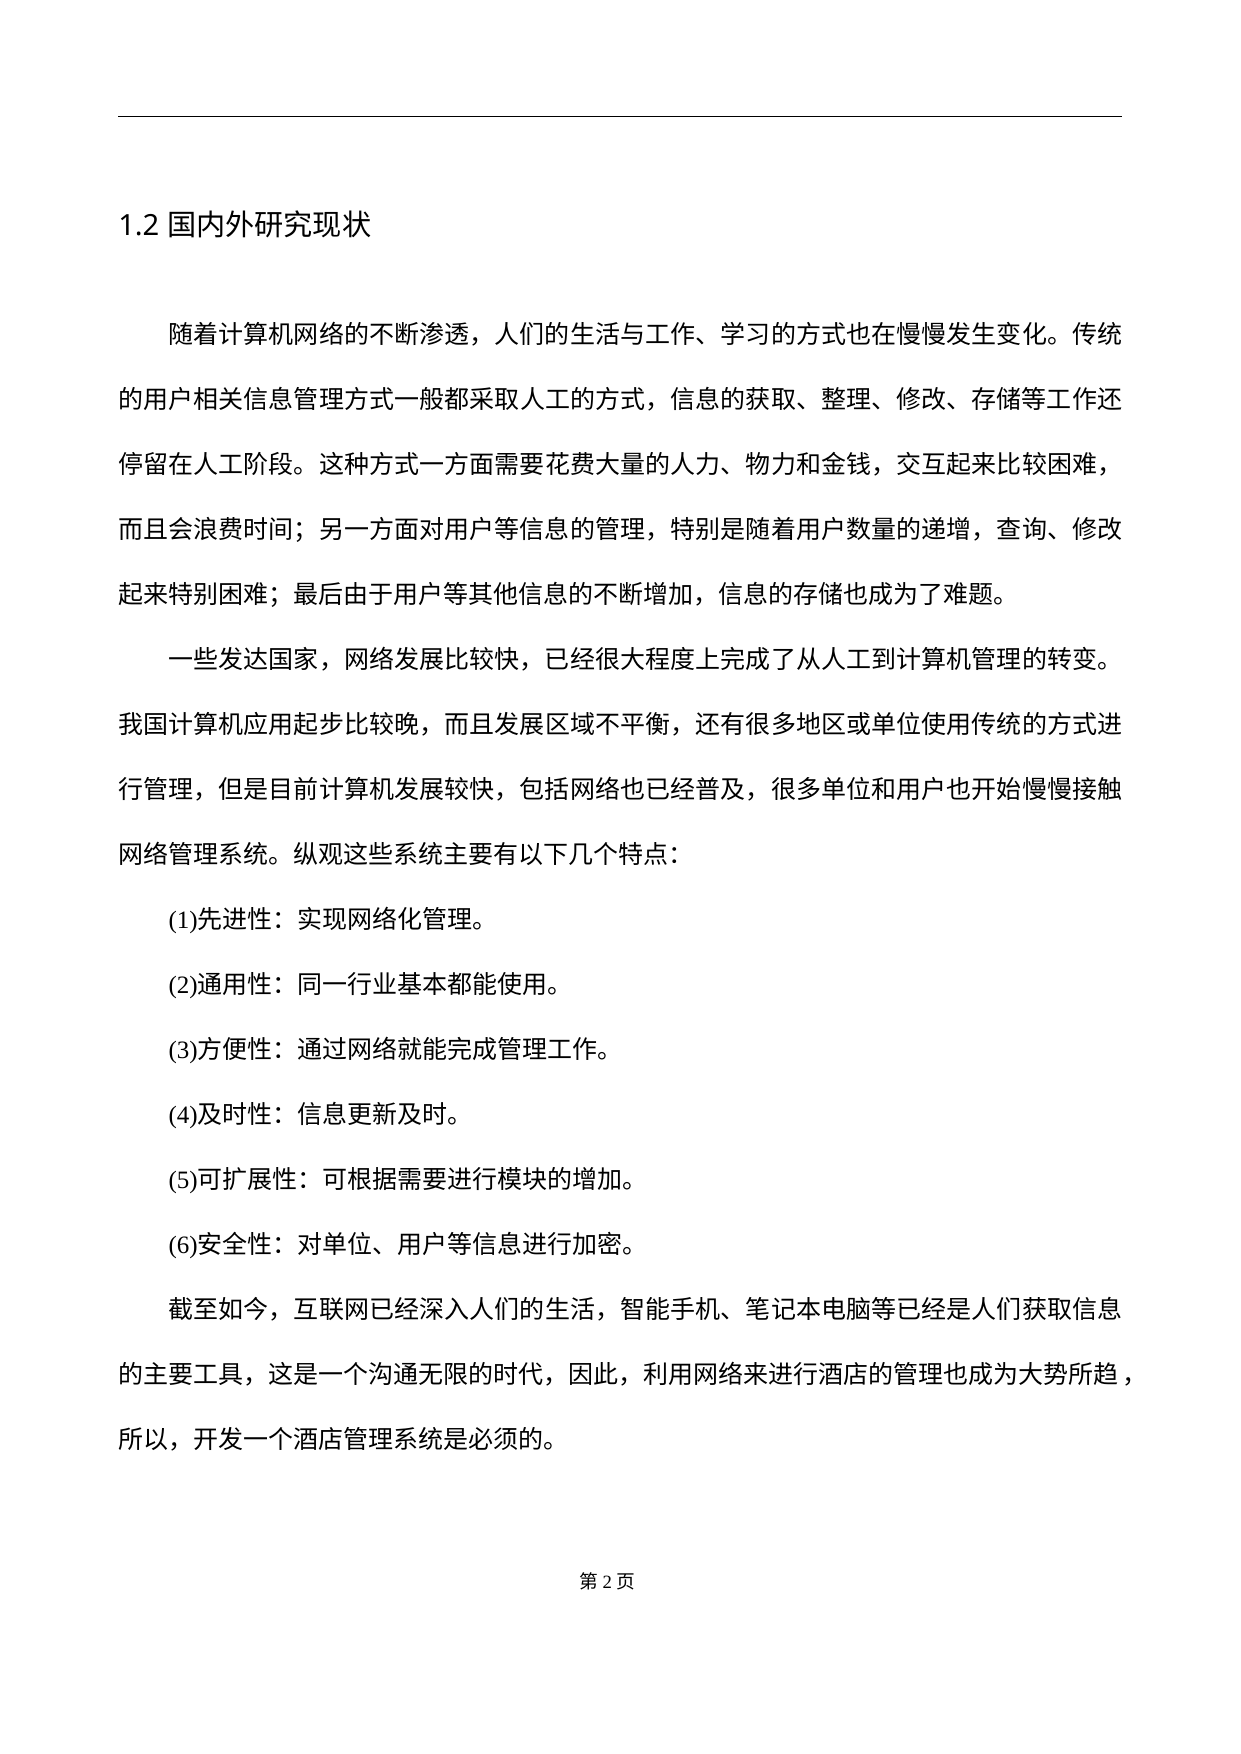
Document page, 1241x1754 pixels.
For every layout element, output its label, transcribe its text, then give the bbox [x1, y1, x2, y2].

text 一些发达国家，网络发展比较快，已经很大程度上完成了从人工到计算机管理的转变。我国计算机应用起步比较晚，而且发展区域不平衡，还有很多地区或单位使用传统的方式进行管理，但是目前计算机发展较快，包括网络也已经普及，很多单位和用户也开始慢慢接触网络管理系统。纵观这些系统主要有以下几个特点： [118, 625, 1122, 885]
text (5)可扩展性：可根据需要进行模块的增加。 [118, 1145, 1122, 1210]
text (1)先进性：实现网络化管理。 [118, 885, 1122, 950]
text (2)通用性：同一行业基本都能使用。 [118, 950, 1122, 1015]
text (6)安全性：对单位、用户等信息进行加密。 [118, 1210, 1122, 1275]
subtitle 1.2 国内外研究现状 [118, 191, 1122, 256]
text (3)方便性：通过网络就能完成管理工作。 [118, 1015, 1122, 1080]
text 随着计算机网络的不断渗透，人们的生活与工作、学习的方式也在慢慢发生变化。传统的用户相关信息管理方式一般都采取人工的方式，信息的获取、整理、修改、存储等工作还停留在人工阶段。这种方式一方面需要花费大量的人力、物力和金钱，交互起来比较困难，而且会浪费时间；另一方面对用户等信息的管理，特别是随着用户数量的递增，查询、修改起来特别困难；最后由于用户等其他信息的不断增加，信息的存储也成为了难题。 [118, 300, 1122, 625]
text (4)及时性：信息更新及时。 [118, 1080, 1122, 1145]
text 截至如今，互联网已经深入人们的生活，智能手机、笔记本电脑等已经是人们获取信息的主要工具，这是一个沟通无限的时代，因此，利用网络来进行酒店的管理也成为大势所趋，所以，开发一个酒店管理系统是必须的。 [118, 1275, 1122, 1470]
